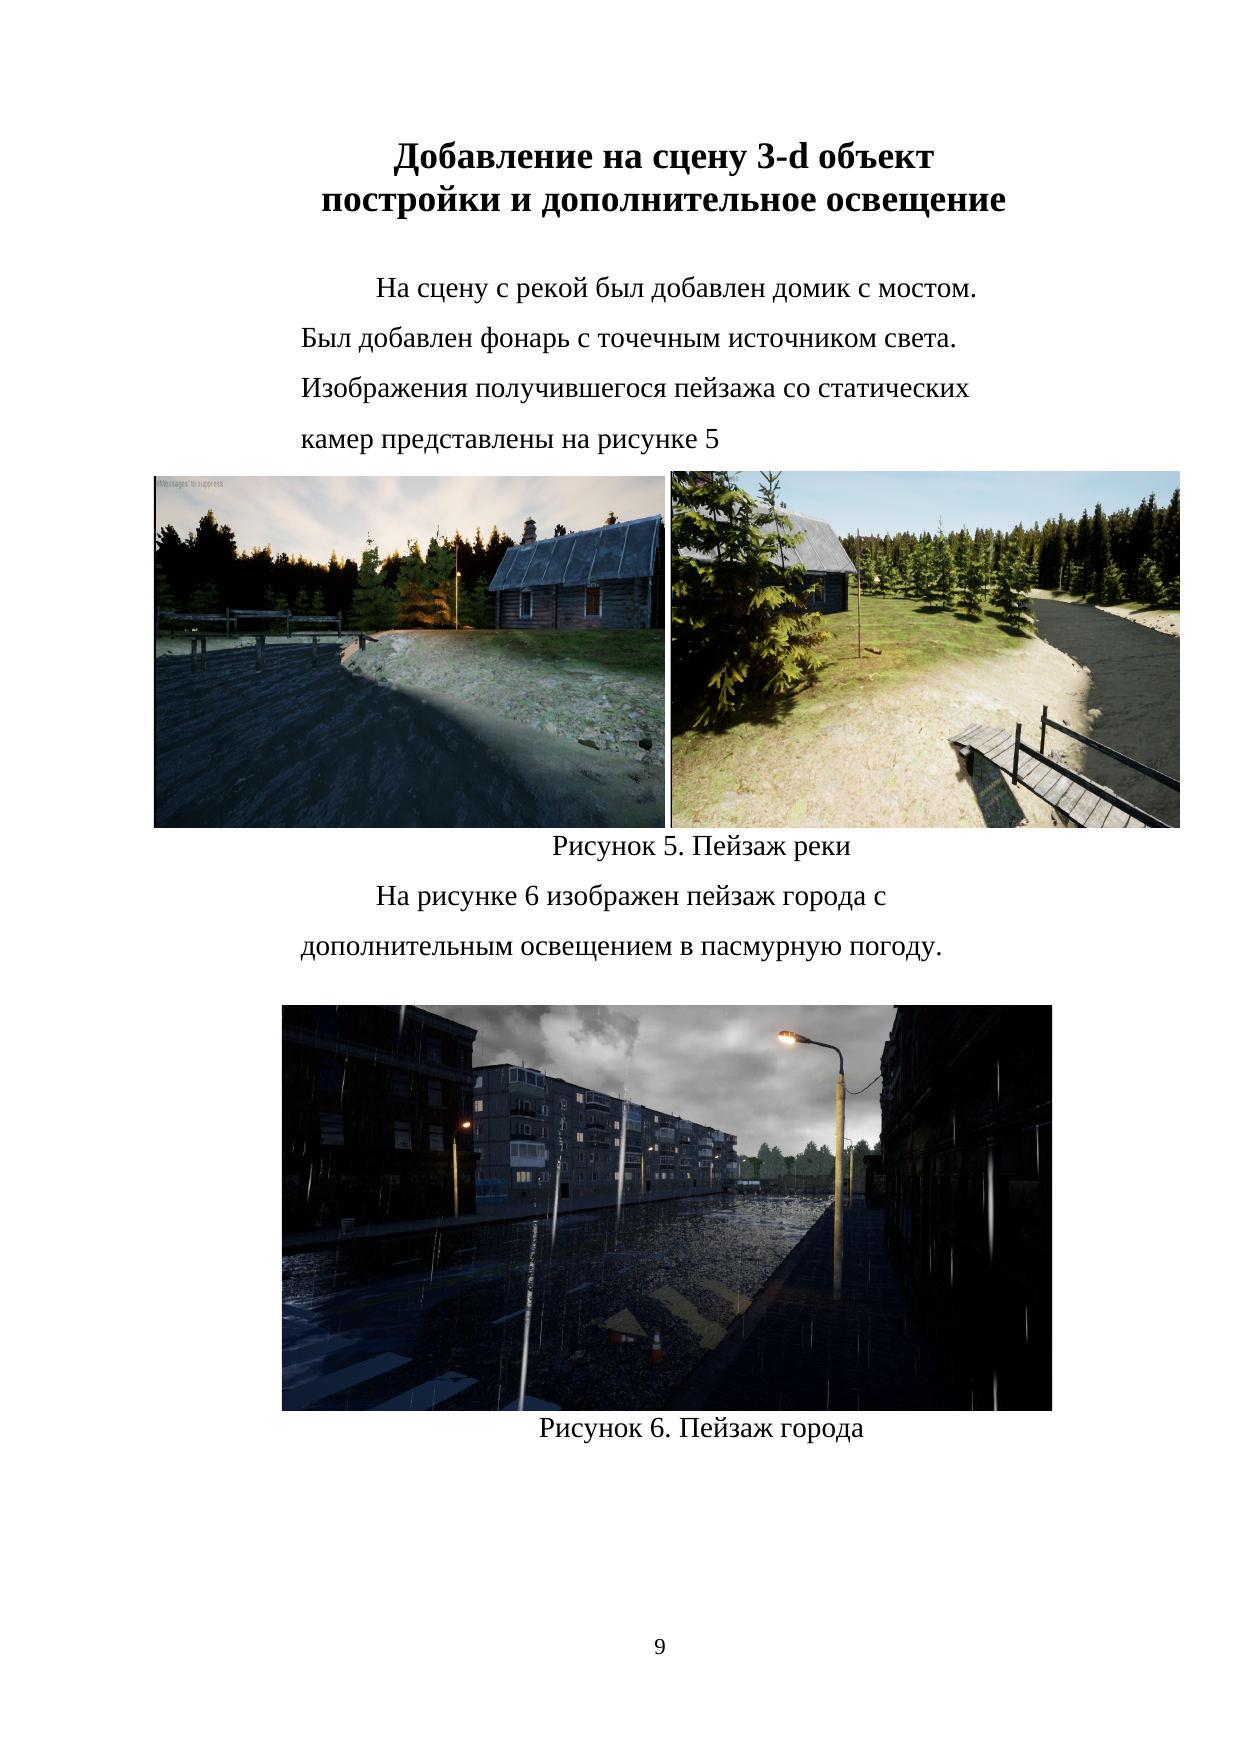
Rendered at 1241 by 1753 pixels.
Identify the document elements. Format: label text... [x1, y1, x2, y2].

picture [153, 476, 665, 828]
text Рисунок 5. Пейзаж реки [301, 828, 1027, 861]
subtitle Добавление на сцену 3-d объект постройки и дополнительное освещение [301, 133, 1027, 219]
picture [281, 1005, 1053, 1411]
picture [670, 471, 1180, 828]
text На сцену с рекой был добавлен домик с мостом. Был добавлен фонарь с точечным источником света. Изображения получившегося пейзажа со статических камер представлены на рисунке 5 [301, 270, 1027, 454]
text Рисунок 6. Пейзаж города [301, 1411, 1027, 1444]
text На рисунке 6 изображен пейзаж города с дополнительным освещением в пасмурную погоду. [301, 878, 1027, 962]
